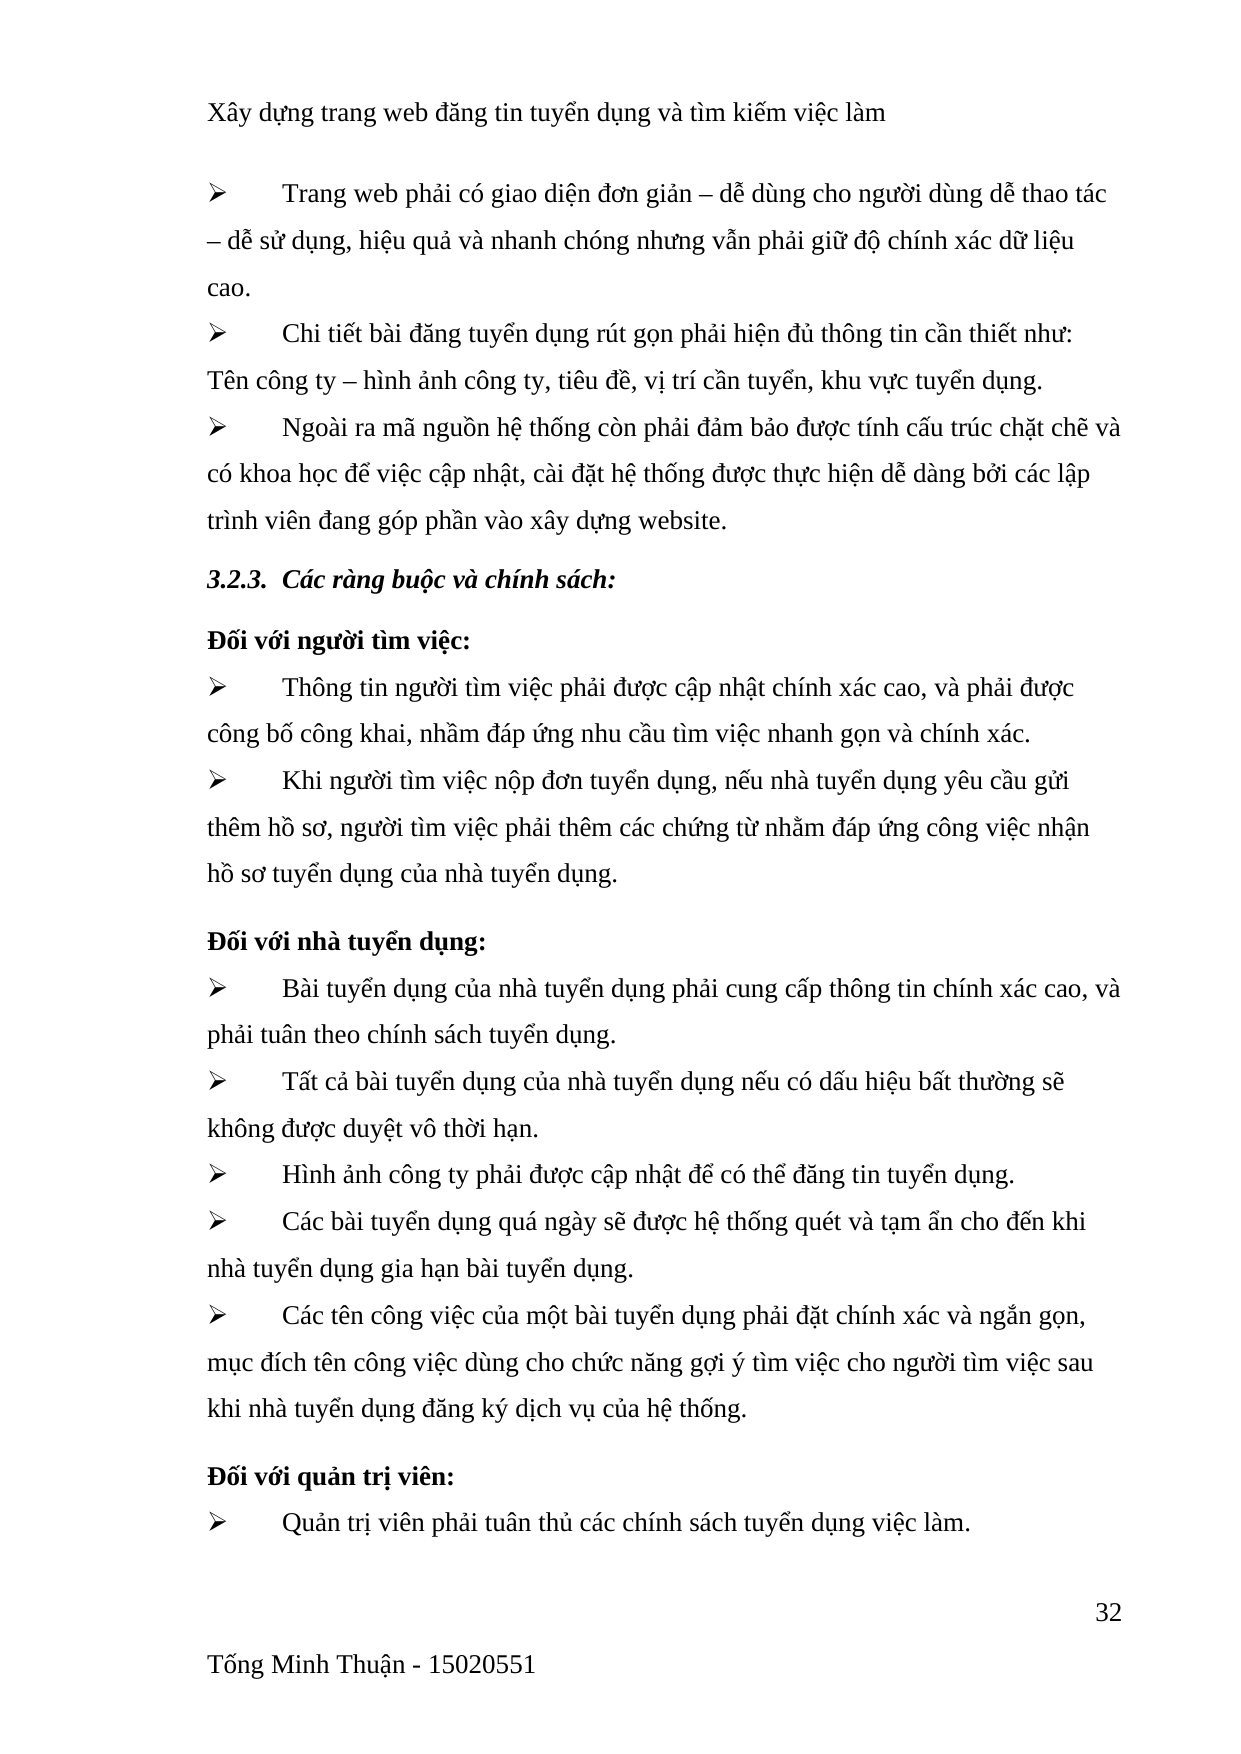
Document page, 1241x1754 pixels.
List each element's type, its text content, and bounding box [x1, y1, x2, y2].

text Đối với nhà tuyển dụng: [207, 925, 1122, 956]
list Ngoài ra mã nguồn hệ thống còn phải đảm bảo được tính cấu trúc chặt chẽ và có khoa học để việc cập nhật, cài đặt hệ thống được thực hiện dễ dàng bởi các lập trình viên đang góp phần vào xây dựng website. [207, 411, 1122, 535]
list Bài tuyển dụng của nhà tuyển dụng phải cung cấp thông tin chính xác cao, và phải tuân theo chính sách tuyển dụng. [207, 972, 1122, 1050]
list Trang web phải có giao diện đơn giản – dễ dùng cho người dùng dễ thao tác – dễ sử dụng, hiệu quả và nhanh chóng nhưng vẫn phải giữ độ chính xác dữ liệu cao. [207, 177, 1122, 302]
list Tất cả bài tuyển dụng của nhà tuyển dụng nếu có dấu hiệu bất thường sẽ không được duyệt vô thời hạn. [207, 1065, 1122, 1143]
text Các ràng buộc và chính sách: [207, 563, 1122, 594]
list Thông tin người tìm việc phải được cập nhật chính xác cao, và phải được công bố công khai, nhầm đáp ứng nhu cầu tìm việc nhanh gọn và chính xác. [207, 671, 1122, 749]
list Các tên công việc của một bài tuyển dụng phải đặt chính xác và ngắn gọn, mục đích tên công việc dùng cho chức năng gợi ý tìm việc cho người tìm việc sau khi nhà tuyển dụng đăng ký dịch vụ của hệ thống. [207, 1299, 1122, 1423]
list Chi tiết bài đăng tuyển dụng rút gọn phải hiện đủ thông tin cần thiết như: Tên công ty – hình ảnh công ty, tiêu đề, vị trí cần tuyển, khu vực tuyển dụng. [207, 317, 1122, 395]
list Khi người tìm việc nộp đơn tuyển dụng, nếu nhà tuyển dụng yêu cầu gửi thêm hồ sơ, người tìm việc phải thêm các chứng từ nhằm đáp ứng công việc nhận hồ sơ tuyển dụng của nhà tuyển dụng. [207, 764, 1122, 889]
list Quản trị viên phải tuân thủ các chính sách tuyển dụng việc làm. [207, 1507, 1122, 1538]
list Các bài tuyển dụng quá ngày sẽ được hệ thống quét và tạm ẩn cho đến khi nhà tuyển dụng gia hạn bài tuyển dụng. [207, 1206, 1122, 1283]
text Đối với người tìm việc: [207, 624, 1122, 655]
list Hình ảnh công ty phải được cập nhật để có thể đăng tin tuyển dụng. [207, 1159, 1122, 1190]
text Đối với quản trị viên: [207, 1460, 1122, 1491]
